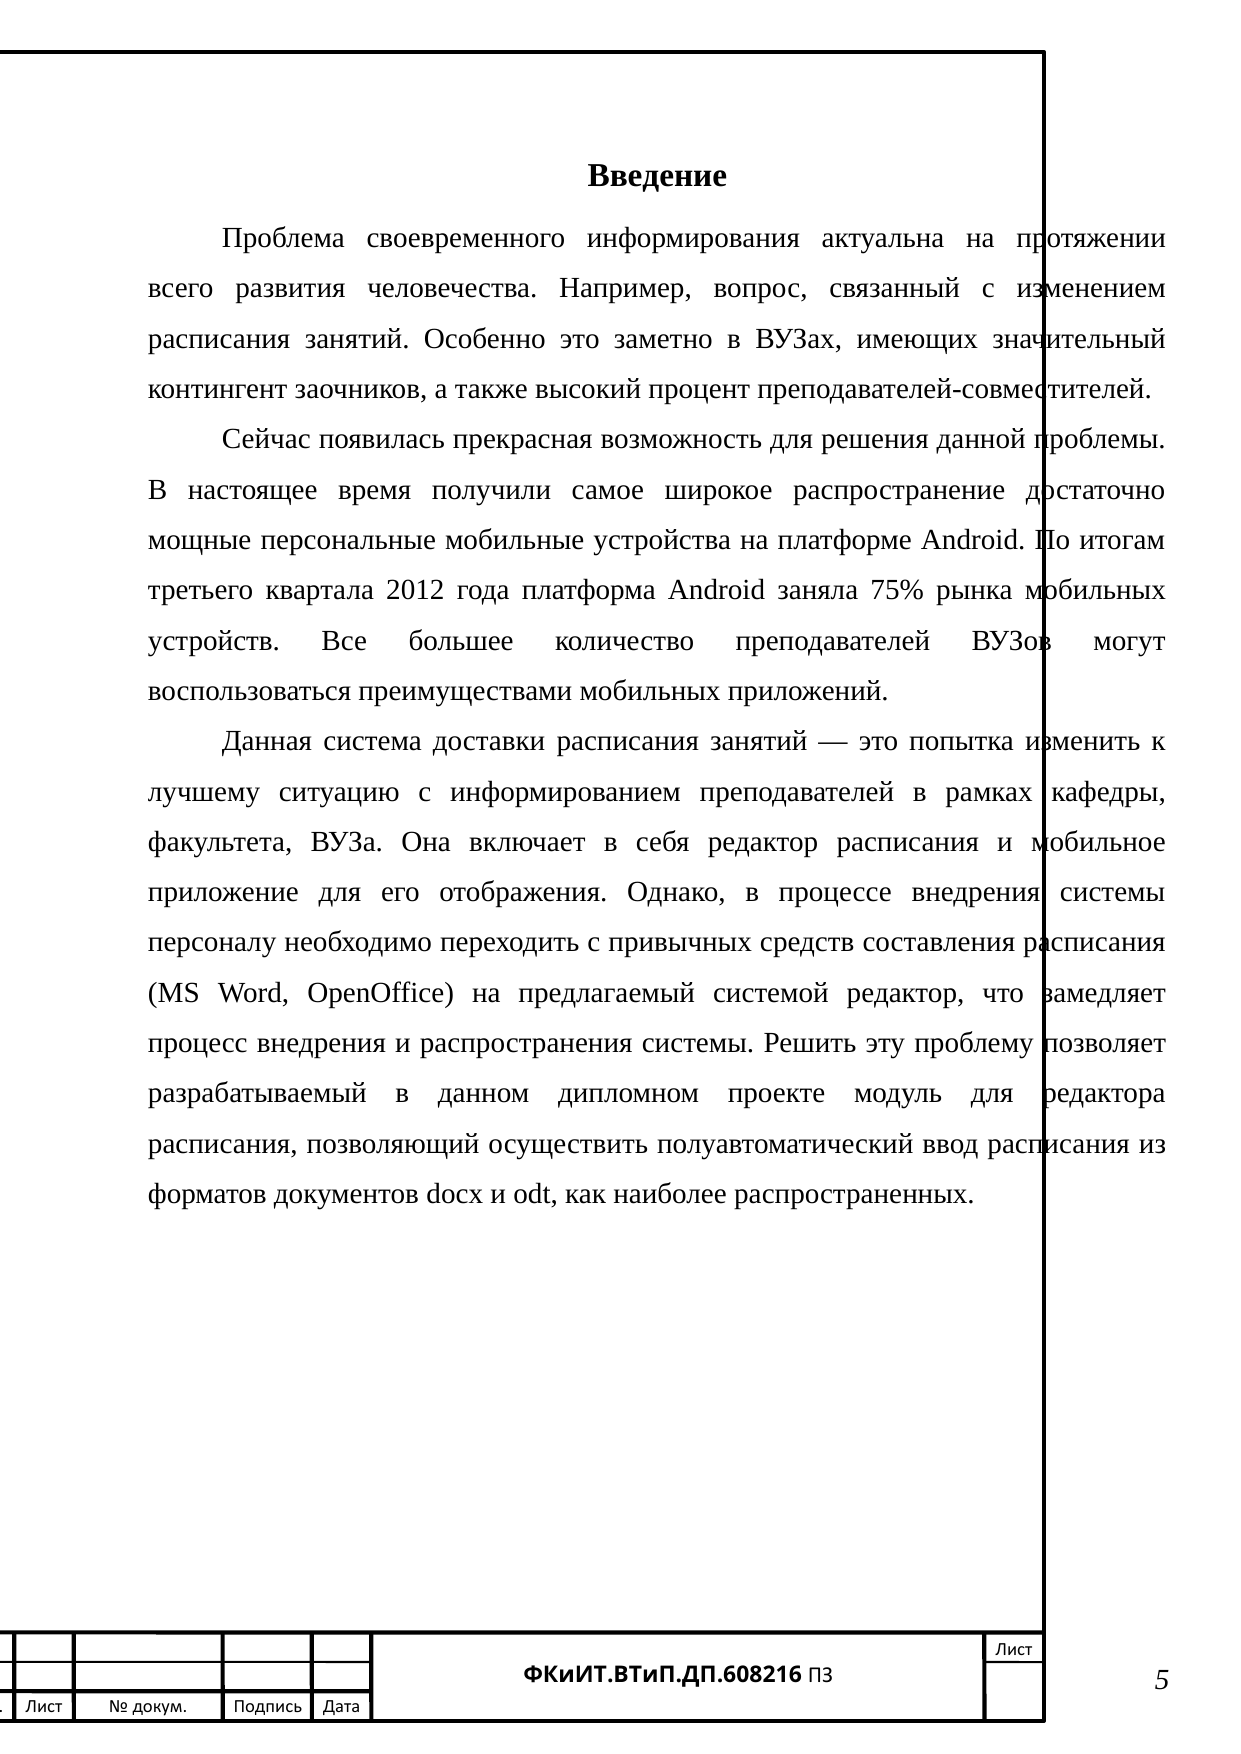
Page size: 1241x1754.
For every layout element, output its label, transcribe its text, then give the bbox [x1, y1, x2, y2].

text Сейчас появилась прекрасная возможность для решения данной проблемы. В настоящее время получили самое широкое распространение достаточно мощные персональные мобильные устройства на платформе Android. По итогам третьего квартала 2012 года платформа Android заняла 75% рынка мобильных устройств. Все большее количество преподавателей ВУЗов могут воспользоваться преимуществами мобильных приложений. [148, 421, 1167, 707]
text Данная система доставки расписания занятий — это попытка изменить к лучшему ситуацию с информированием преподавателей в рамках кафедры, факультета, ВУЗа. Она включает в себя редактор расписания и мобильное приложение для его отображения. Однако, в процессе внедрения системы персоналу необходимо переходить с привычных средств составления расписания (MS Word, OpenOffice) на предлагаемый системой редактор, что замедляет процесс внедрения и распространения системы. Решить эту проблему позволяет разрабатываемый в данном дипломном проекте модуль для редактора расписания, позволяющий осуществить полуавтоматический ввод расписания из форматов документов docx и odt, как наиболее распространенных. [148, 723, 1167, 1210]
text Введение [148, 155, 1167, 194]
text Проблема своевременного информирования актуальна на протяжении всего развития человечества. Например, вопрос, связанный с изменением расписания занятий. Особенно это заметно в ВУЗах, имеющих значительный контингент заочников, а также высокий процент преподавателей-совместителей. [148, 220, 1167, 405]
